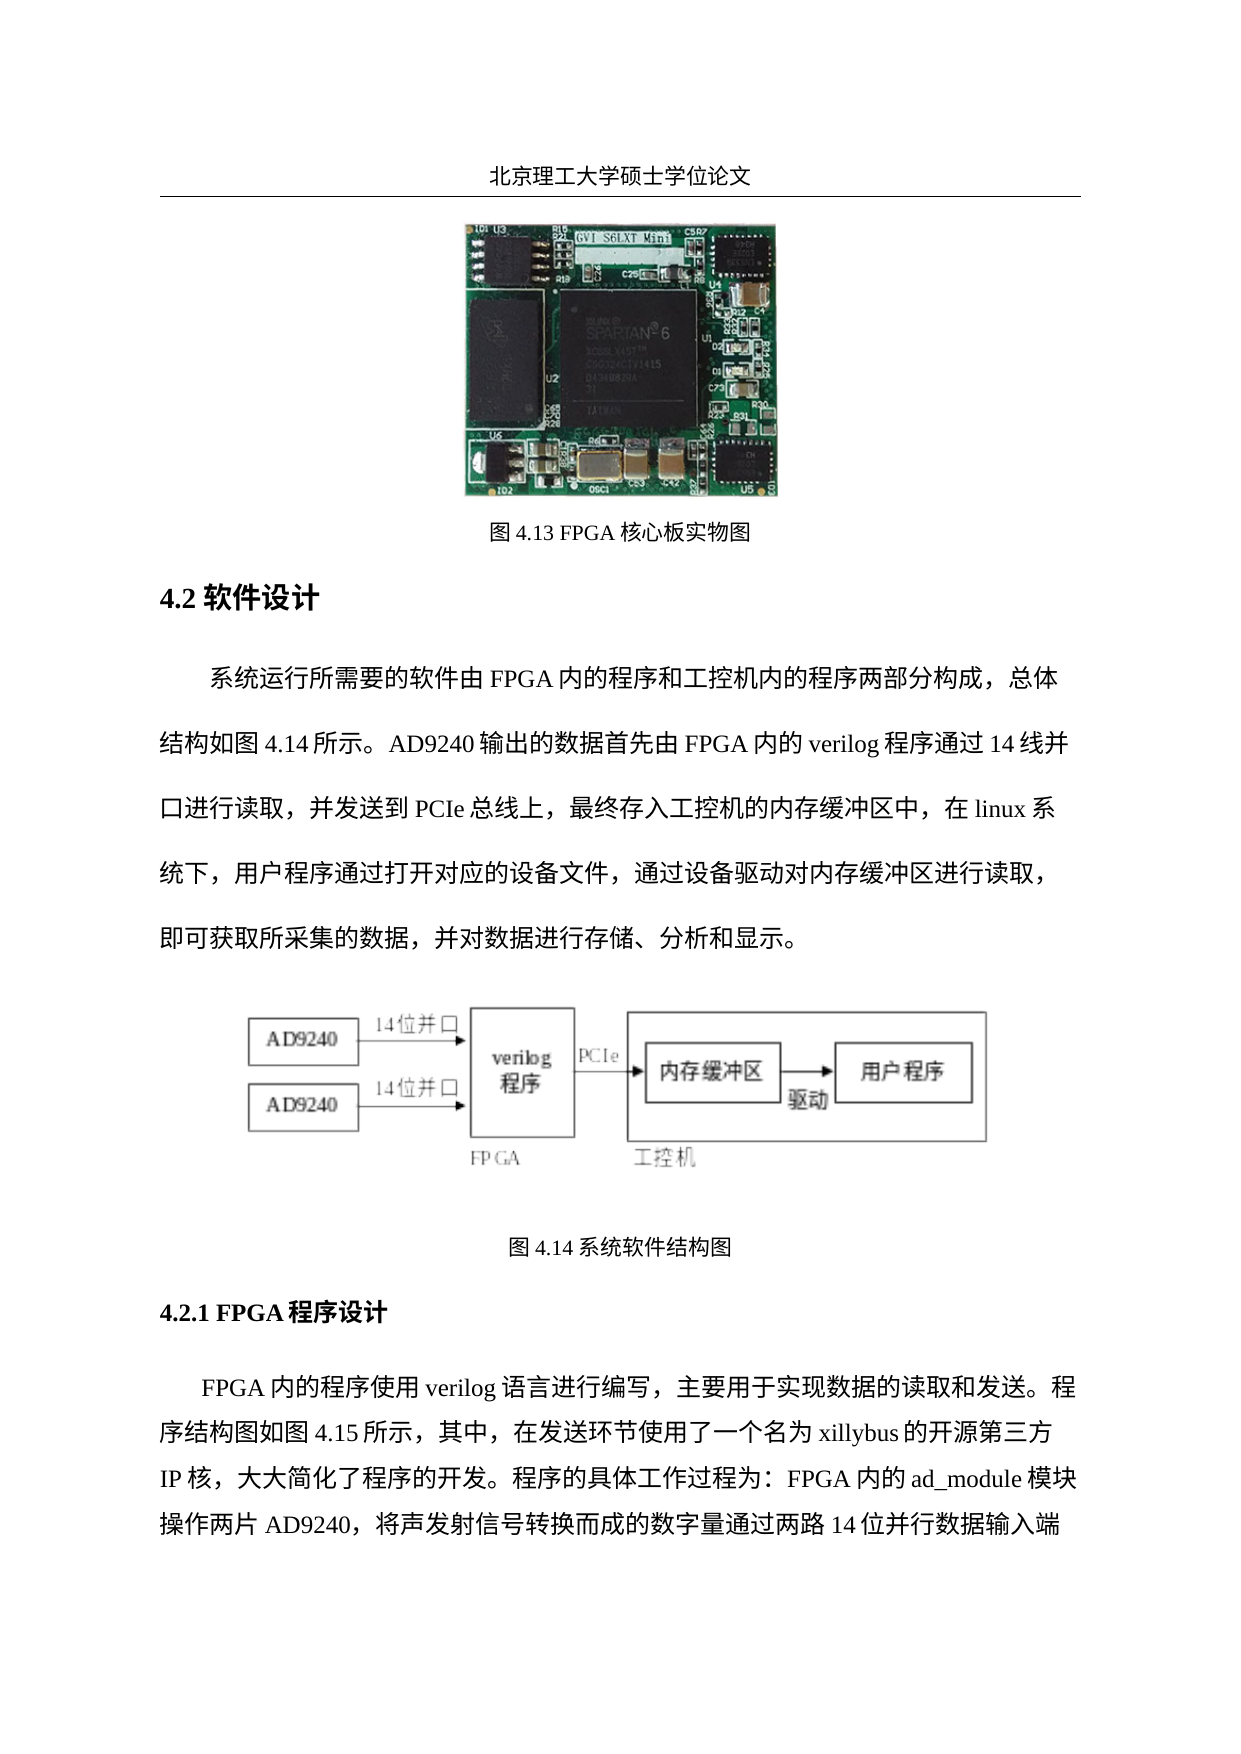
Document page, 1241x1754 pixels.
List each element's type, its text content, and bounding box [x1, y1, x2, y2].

text 系统运行所需要的软件由FPGA内的程序和工控机内的程序两部分构成，总体结构如图4.14所示。AD9240输出的数据首先由FPGA内的verilog程序通过14线并口进行读取，并发送到PCIe总线上，最终存入工控机的内存缓冲区中，在linux系统下，用户程序通过打开对应的设备文件，通过设备驱动对内存缓冲区进行读取，即可获取所采集的数据，并对数据进行存储、分析和显示。 [159, 644, 1081, 969]
text 4.2 软件设计 [159, 563, 1081, 628]
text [159, 1359, 1081, 1543]
text 4.2.1 FPGA程序设计 [159, 1278, 1081, 1343]
picture [461, 221, 779, 499]
text 图4.13 FPGA核心板实物图 [159, 514, 1081, 547]
text 图4.14 系统软件结构图 [159, 1229, 1081, 1262]
